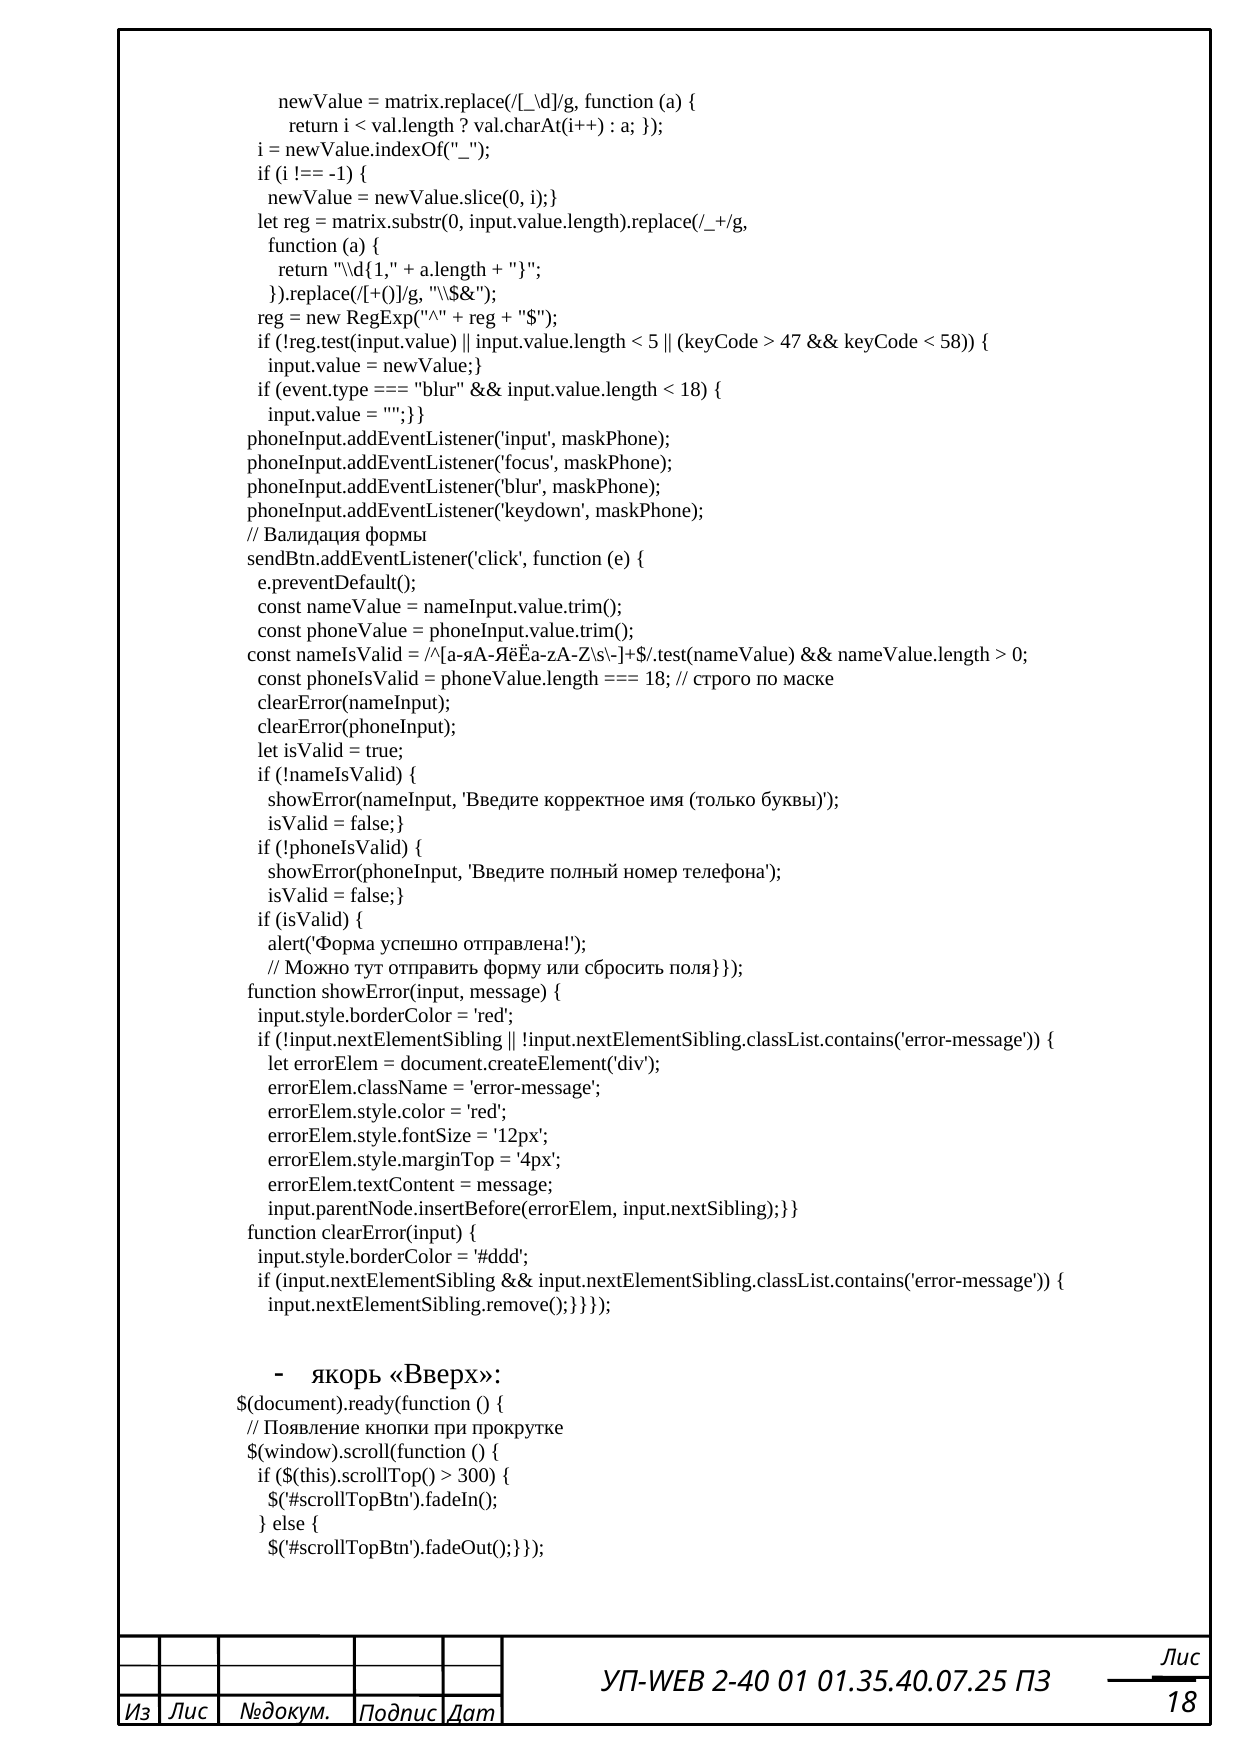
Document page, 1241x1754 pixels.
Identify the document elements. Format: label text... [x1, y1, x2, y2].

text phoneInput.addEventListener('input', maskPhone); [148, 426, 1181, 449]
text function clearError(input) { [148, 1219, 1181, 1244]
text let reg = matrix.substr(0, input.value.length).replace(/_+/g, [148, 209, 1181, 233]
text if (isValid) { [148, 907, 1181, 931]
text newValue = newValue.slice(0, i);} [148, 185, 1181, 209]
text newValue = matrix.replace(/[_\d]/g, function (a) { [148, 89, 1181, 113]
text clearError(nameInput); [148, 690, 1181, 714]
text phoneInput.addEventListener('blur', maskPhone); [148, 474, 1181, 498]
text errorElem.className = 'error-message'; [148, 1075, 1181, 1099]
text e.preventDefault(); [148, 570, 1181, 594]
text const phoneValue = phoneInput.value.trim(); [148, 618, 1181, 642]
text let isValid = true; [148, 738, 1181, 762]
text showError(nameInput, 'Введите корректное имя (только буквы)'); [148, 786, 1181, 811]
text // Появление кнопки при прокрутке [148, 1415, 1181, 1439]
text if (!input.nextElementSibling || !input.nextElementSibling.classList.contains('error-message')) { [148, 1027, 1181, 1051]
text errorElem.style.fontSize = '12px'; [148, 1123, 1181, 1147]
text if ($(this).scrollTop() > 300) { [148, 1463, 1181, 1487]
text // Валидация формы [148, 522, 1181, 546]
text const phoneIsValid = phoneValue.length === 18; // строго по маске [148, 666, 1181, 690]
text }).replace(/[+()]/g, "\\$&"); [148, 281, 1181, 305]
text showError(phoneInput, 'Введите полный номер телефона'); [148, 859, 1181, 883]
text clearError(phoneInput); [148, 714, 1181, 738]
text input.style.borderColor = 'red'; [148, 1003, 1181, 1027]
text if (!reg.test(input.value) || input.value.length < 5 || (keyCode > 47 && keyCode < 58)) { [148, 329, 1181, 353]
text input.parentNode.insertBefore(errorElem, input.nextSibling);}} [148, 1196, 1181, 1219]
text input.value = newValue;} [148, 353, 1181, 377]
text alert('Форма успешно отправлена!'); [148, 931, 1181, 955]
text const nameValue = nameInput.value.trim(); [148, 594, 1181, 618]
text $(window).scroll(function () { [148, 1439, 1181, 1463]
text isValid = false;} [148, 811, 1181, 834]
text isValid = false;} [148, 883, 1181, 907]
text return "\\d{1," + a.length + "}"; [148, 257, 1181, 281]
text const nameIsValid = /^[а-яА-ЯёЁa-zA-Z\s\-]+$/.test(nameValue) && nameValue.length > 0; [148, 642, 1181, 666]
text phoneInput.addEventListener('focus', maskPhone); [148, 449, 1181, 474]
list якорь «Вверх»: [274, 1353, 1181, 1391]
text sendBtn.addEventListener('click', function (e) { [148, 546, 1181, 570]
text // Можно тут отправить форму или сбросить поля}}); [148, 955, 1181, 979]
text $('#scrollTopBtn').fadeOut();}}); [148, 1535, 1181, 1559]
text i = newValue.indexOf("_"); [148, 137, 1181, 161]
text if (input.nextElementSibling && input.nextElementSibling.classList.contains('error-message')) { [148, 1268, 1181, 1292]
text function showError(input, message) { [148, 979, 1181, 1003]
text function (a) { [148, 233, 1181, 257]
text } else { [148, 1511, 1181, 1535]
text $('#scrollTopBtn').fadeIn(); [148, 1487, 1181, 1511]
text input.value = "";}} [148, 401, 1181, 426]
text if (i !== -1) { [148, 161, 1181, 185]
text errorElem.style.marginTop = '4px'; [148, 1147, 1181, 1171]
text phoneInput.addEventListener('keydown', maskPhone); [148, 498, 1181, 522]
text reg = new RegExp("^" + reg + "$"); [148, 305, 1181, 329]
text if (!nameIsValid) { [148, 762, 1181, 786]
text if (event.type === "blur" && input.value.length < 18) { [148, 377, 1181, 401]
text input.nextElementSibling.remove();}}}); [148, 1292, 1181, 1316]
text if (!phoneIsValid) { [148, 834, 1181, 859]
text return i < val.length ? val.charAt(i++) : a; }); [148, 113, 1181, 137]
text errorElem.style.color = 'red'; [148, 1099, 1181, 1123]
text input.style.borderColor = '#ddd'; [148, 1244, 1181, 1268]
text errorElem.textContent = message; [148, 1171, 1181, 1196]
text $(document).ready(function () { [148, 1391, 1181, 1415]
text let errorElem = document.createElement('div'); [148, 1051, 1181, 1075]
